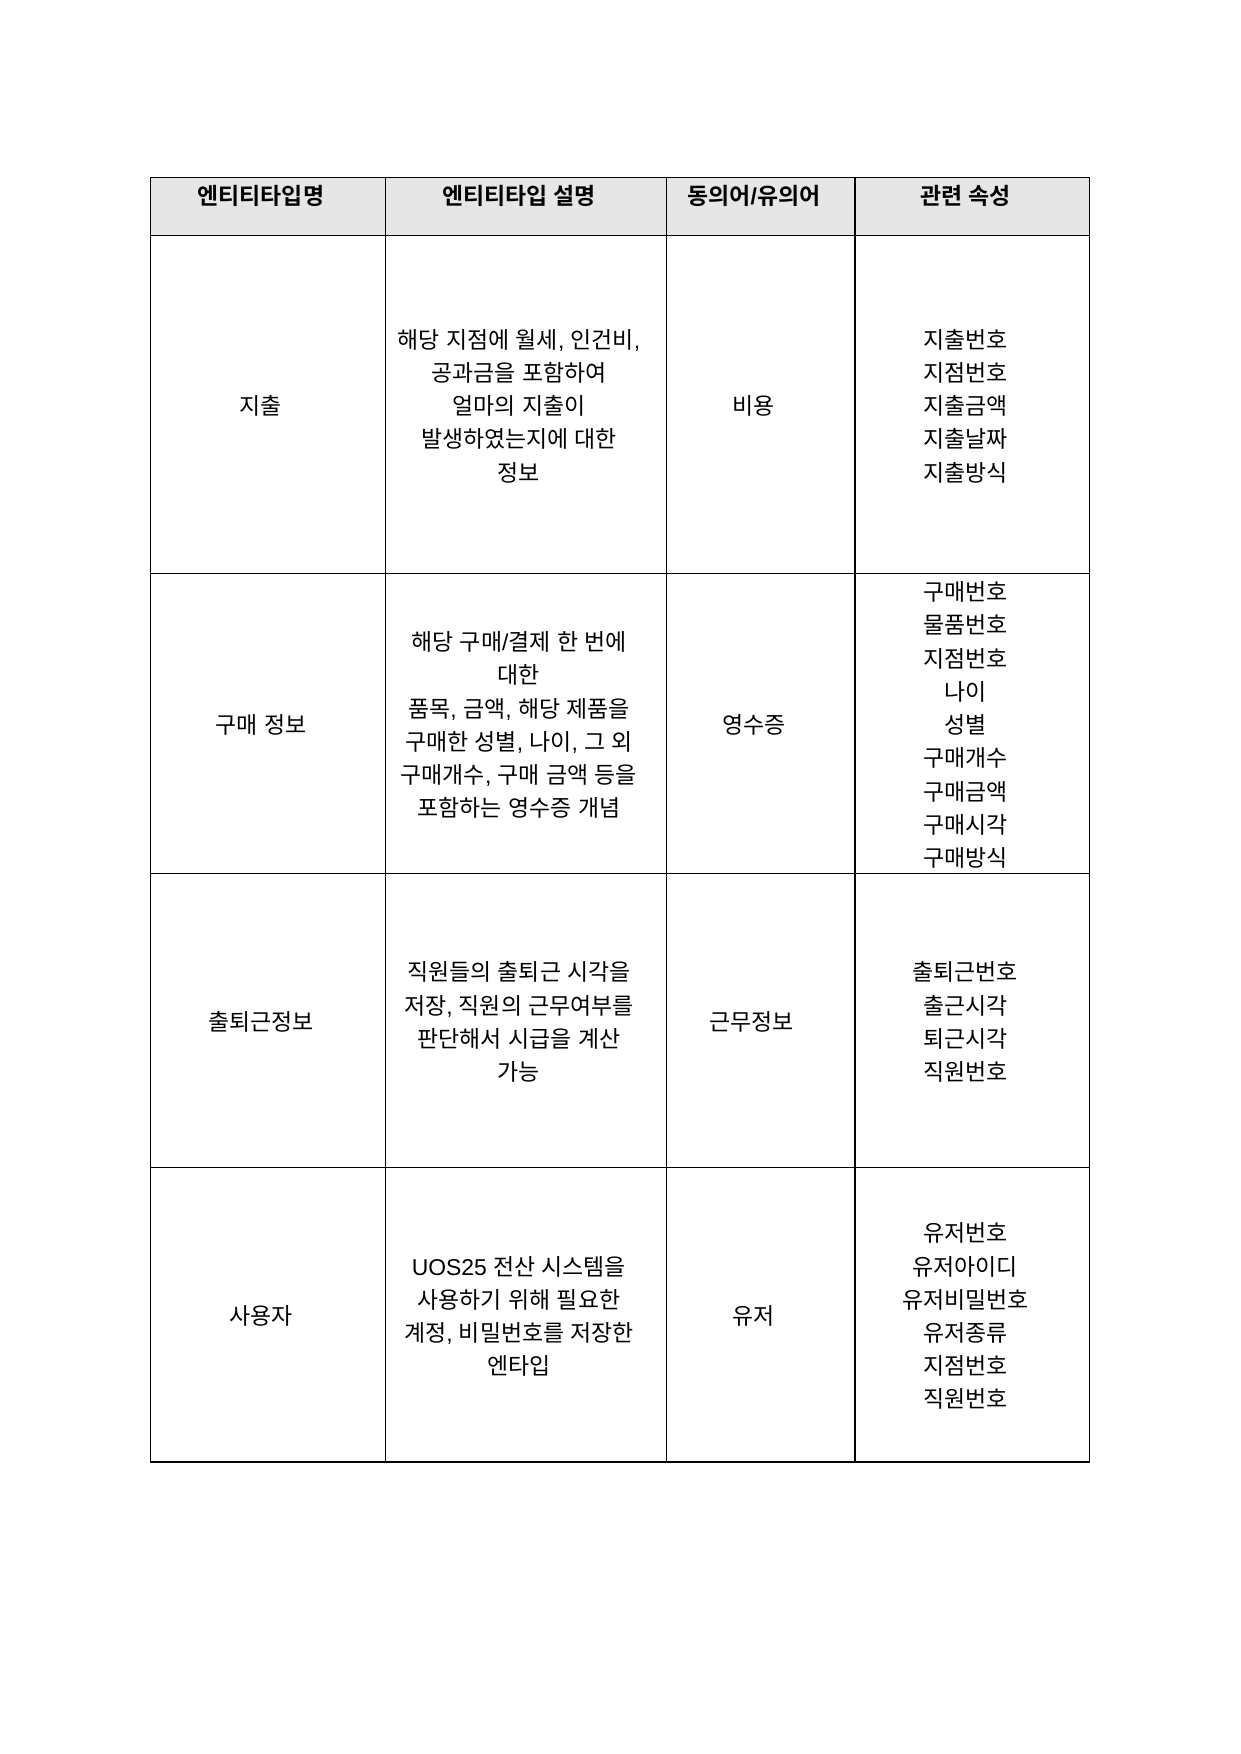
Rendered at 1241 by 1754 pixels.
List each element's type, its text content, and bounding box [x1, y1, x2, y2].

table_cell 사용자 [151, 1168, 385, 1461]
table_cell 구매 정보 [151, 574, 385, 873]
table_cell 유저 [667, 1168, 854, 1461]
table_header 관련 속성 [856, 178, 1089, 235]
table_cell 영수증 [667, 574, 854, 873]
table_cell 출퇴근정보 [151, 874, 385, 1167]
table_cell 구매번호 물품번호 지점번호 나이 성별 구매개수 구매금액 구매시각 구매방식 [856, 574, 1089, 873]
table_cell 해당 구매/결제 한 번에 대한 품목, 금액, 해당 제품을 구매한 성별, 나이, 그 외 구매개수, 구매 금액 등을 포함하는 영수증 개념 [386, 574, 666, 873]
table_cell 해당 지점에 월세, 인건비, 공과금을 포함하여 얼마의 지출이 발생하였는지에 대한 정보 [386, 236, 666, 573]
table_cell 유저번호 유저아이디 유저비밀번호 유저종류 지점번호 직원번호 [856, 1168, 1089, 1461]
table_cell UOS25 전산 시스템을 사용하기 위해 필요한 계정, 비밀번호를 저장한 엔타입 [386, 1168, 666, 1461]
table_cell 근무정보 [667, 874, 854, 1167]
table_cell 출퇴근번호 출근시각 퇴근시각 직원번호 [856, 874, 1089, 1167]
table_cell 직원들의 출퇴근 시각을 저장, 직원의 근무여부를 판단해서 시급을 계산 가능 [386, 874, 666, 1167]
table_cell 지출 [151, 236, 385, 573]
table_cell 비용 [667, 236, 854, 573]
table_cell 지출번호 지점번호 지출금액 지출날짜 지출방식 [856, 236, 1089, 573]
table_header 엔티티타입명 [151, 178, 385, 235]
table_header 동의어/유의어 [667, 178, 854, 235]
table_header 엔티티타입 설명 [386, 178, 666, 235]
